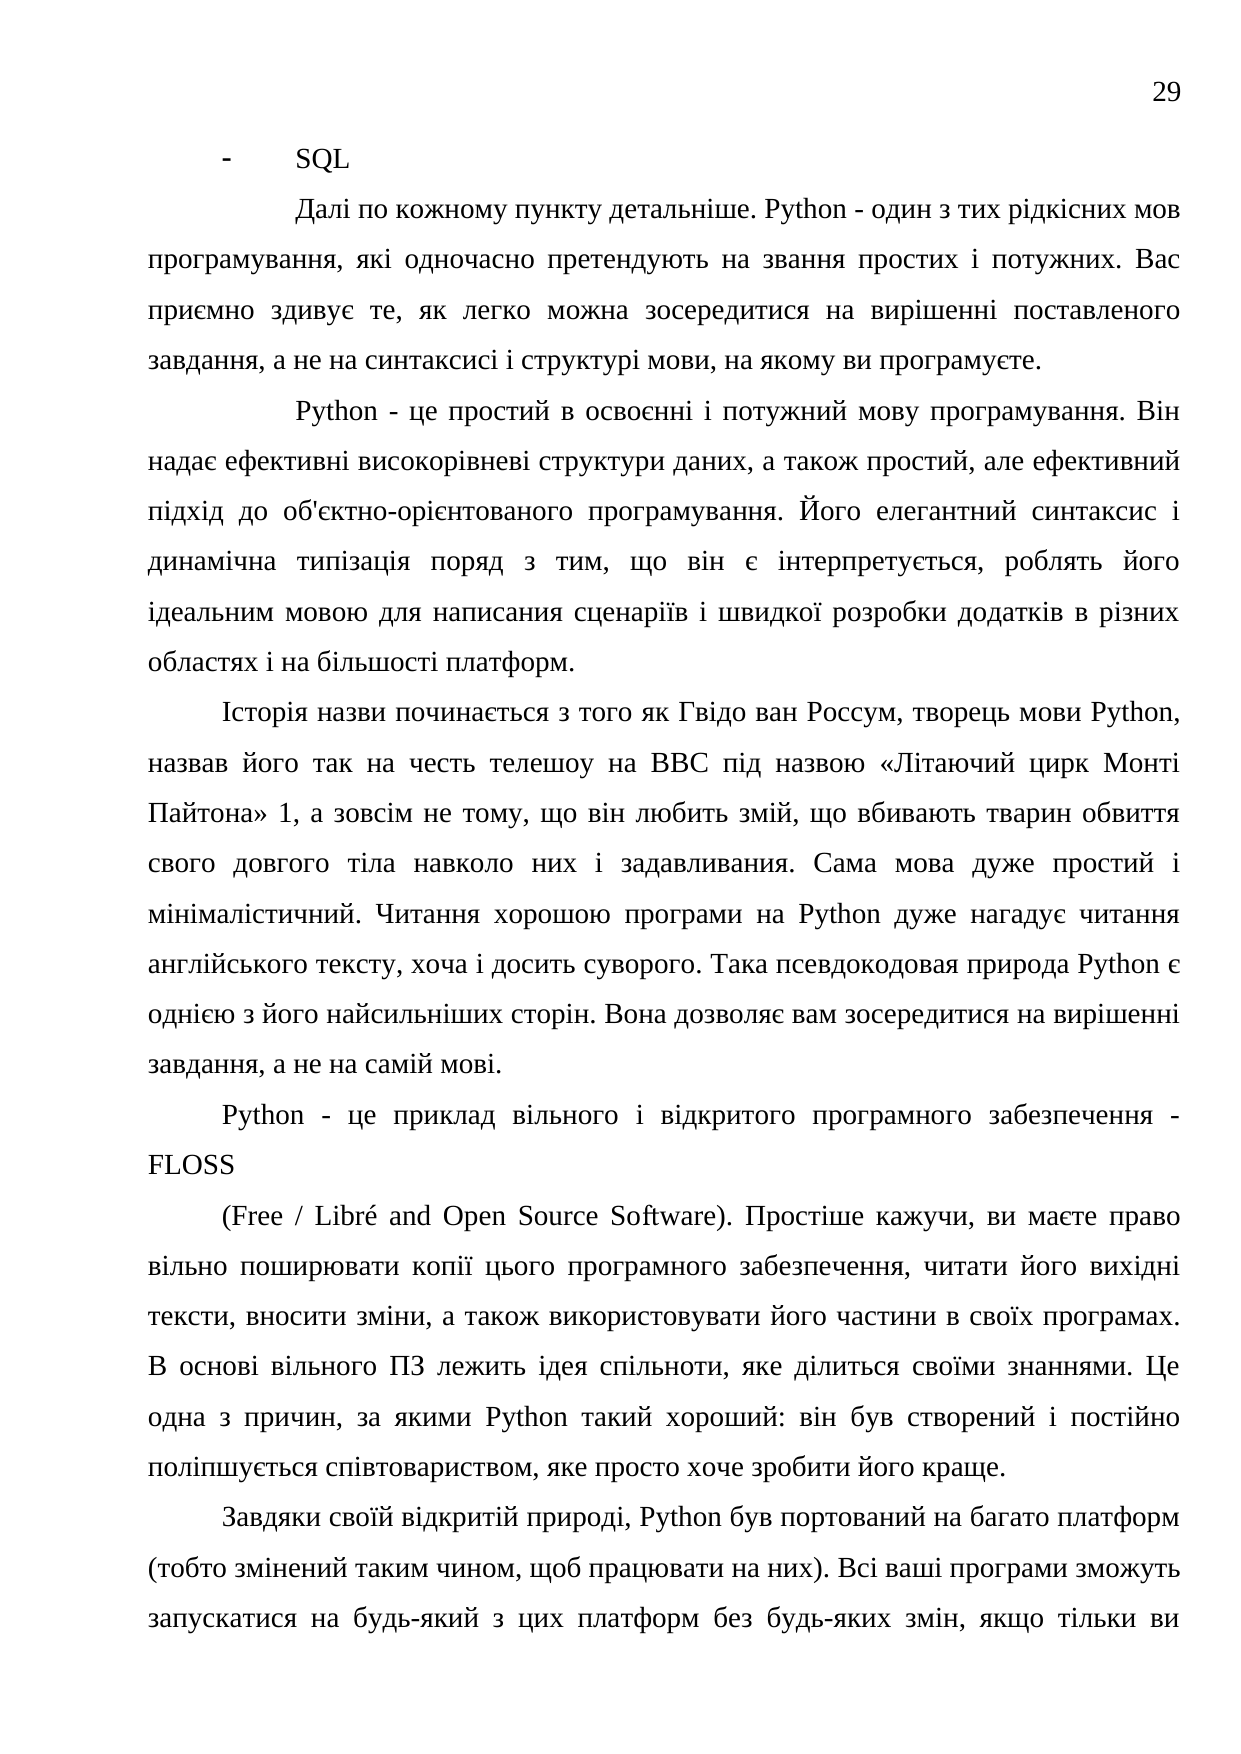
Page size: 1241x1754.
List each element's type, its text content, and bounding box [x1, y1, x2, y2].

text Python - це простий в освоєнні і потужний мову програмування. Він надає ефективні високорівневі структури даних, а також простий, але ефективний підхід до об'єктно-орієнтованого програмування. Його елегантний синтаксис і динамічна типізація поряд з тим, що він є інтерпретується, роблять його ідеальним мовою для написания сценаріїв і швидкої розробки додатків в різних областях і на більшості платформ. [148, 393, 1181, 678]
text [148, 1499, 1181, 1634]
list SQL [148, 141, 1181, 174]
text Далі по кожному пункту детальніше. Python - один з тих рідкісних мов програмування, які одночасно претендують на звання простих і потужних. Вас приємно здивує те, як легко можна зосередитися на вирішенні поставленого завдання, а не на синтаксисі і структурі мови, на якому ви програмуєте. [148, 191, 1181, 376]
text Python - це приклад вільного і відкритого програмного забезпечення - FLOSS [148, 1097, 1181, 1181]
text Історія назви починається з того як Гвідо ван Россум, творець мови Python, назвав його так на честь телешоу на BBC під назвою «Літаючий цирк Монті Пайтона» 1, а зовсім не тому, що він любить змій, що вбивають тварин обвиття свого довгого тіла навколо них і задавливания. Сама мова дуже простий і мінімалістичний. Читання хорошою програми на Python дуже нагадує читання англійського тексту, хоча і досить суворого. Така псевдокодовая природа Python є однією з його найсильніших сторін. Вона дозволяє вам зосередитися на вирішенні завдання, а не на самій мові. [148, 694, 1181, 1080]
text (Free / Libré and Open Source Soware). Простіше кажучи, ви маєте право вільно поширювати копії цього програмного забезпечення, читати його вихідні тексти, вносити зміни, а також використовувати його частини в своїх програмах. В основі вільного ПЗ лежить ідея спільноти, яке ділиться своїми знаннями. Це одна з причин, за якими Python такий хороший: він був створений і постійно поліпшується співтовариством, яке просто хоче зробити його краще. [148, 1198, 1181, 1483]
